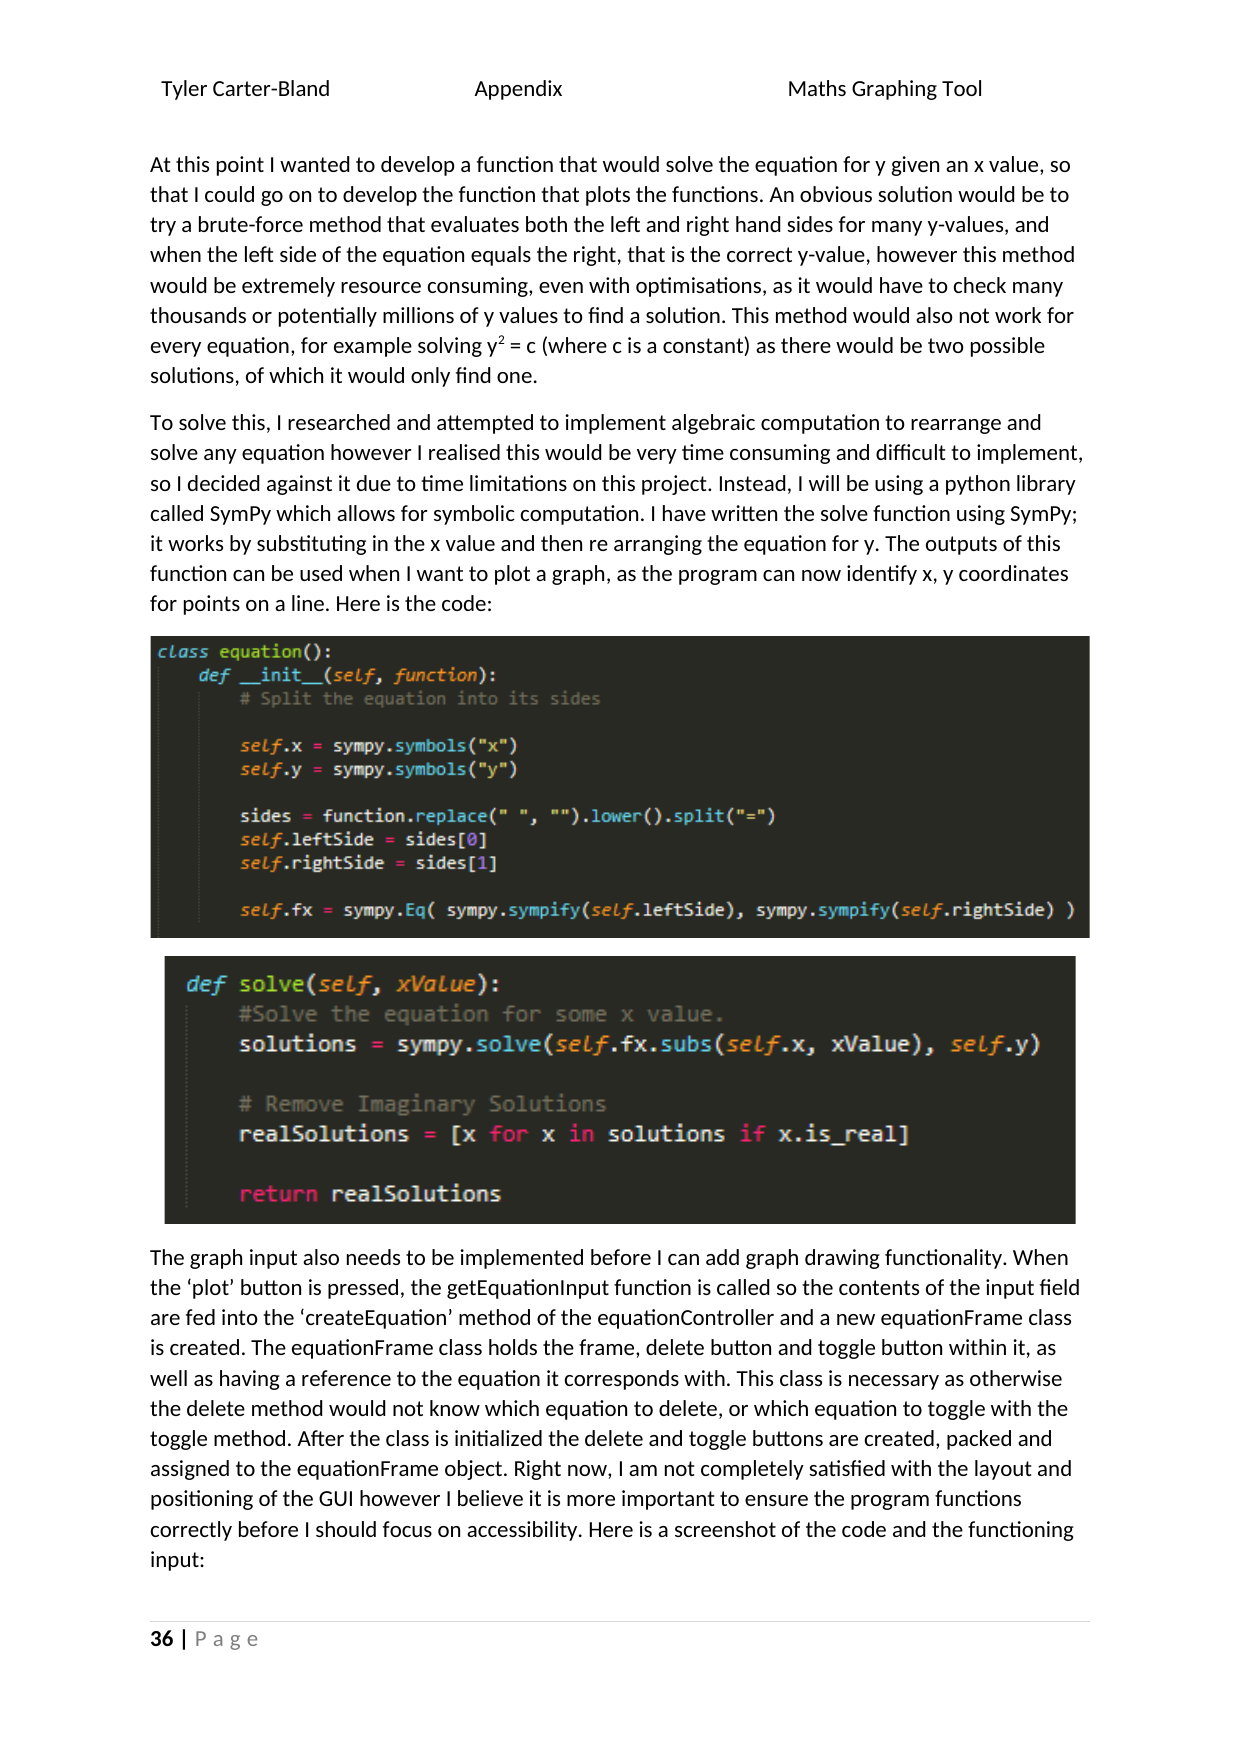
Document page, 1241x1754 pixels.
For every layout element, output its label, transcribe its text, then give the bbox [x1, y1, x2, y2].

picture [150, 636, 1090, 938]
text To solve this, I researched and attempted to implement algebraic computation to rearrange and solve any equation however I realised this would be very time consuming and difficult to implement, so I decided against it due to time limitations on this project. Instead, I will be using a python library called SymPy which allows for symbolic computation. I have written the solve function using SymPy; it works by substituting in the x value and then re arranging the equation for y. The outputs of this function can be used when I want to plot a graph, as the program can now identify x, y coordinates for points on a line. Here is the code: [150, 408, 1090, 618]
text The graph input also needs to be implemented before I can add graph drawing functionality. When the ‘plot’ button is pressed, the getEquationInput function is called so the contents of the input field are fed into the ‘createEquation’ method of the equationController and a new equationFrame class is created. The equationFrame class holds the frame, delete button and toggle button within it, as well as having a reference to the equation it corresponds with. This class is necessary as otherwise the delete method would not know which equation to delete, or which equation to toggle with the toggle method. After the class is initialized the delete and toggle buttons are created, packed and assigned to the equationFrame object. Right now, I am not completely satisfied with the layout and positioning of the GUI however I believe it is more important to ensure the program functions correctly before I should focus on accessibility. Here is a screenshot of the code and the functioning input: [150, 1243, 1090, 1573]
text At this point I wanted to develop a function that would solve the equation for y given an x value, so that I could go on to develop the function that plots the functions. An obvious solution would be to try a brute-force method that evaluates both the left and right hand sides for many y-values, and when the left side of the equation equals the right, that is the correct y-value, however this method would be extremely resource consuming, even with optimisations, as it would have to check many thousands or potentially millions of y values to find a solution. This method would also not work for every equation, for example solving y2 = c (where c is a constant) as there would be two possible solutions, of which it would only find one. [150, 150, 1090, 389]
picture [164, 956, 1076, 1224]
